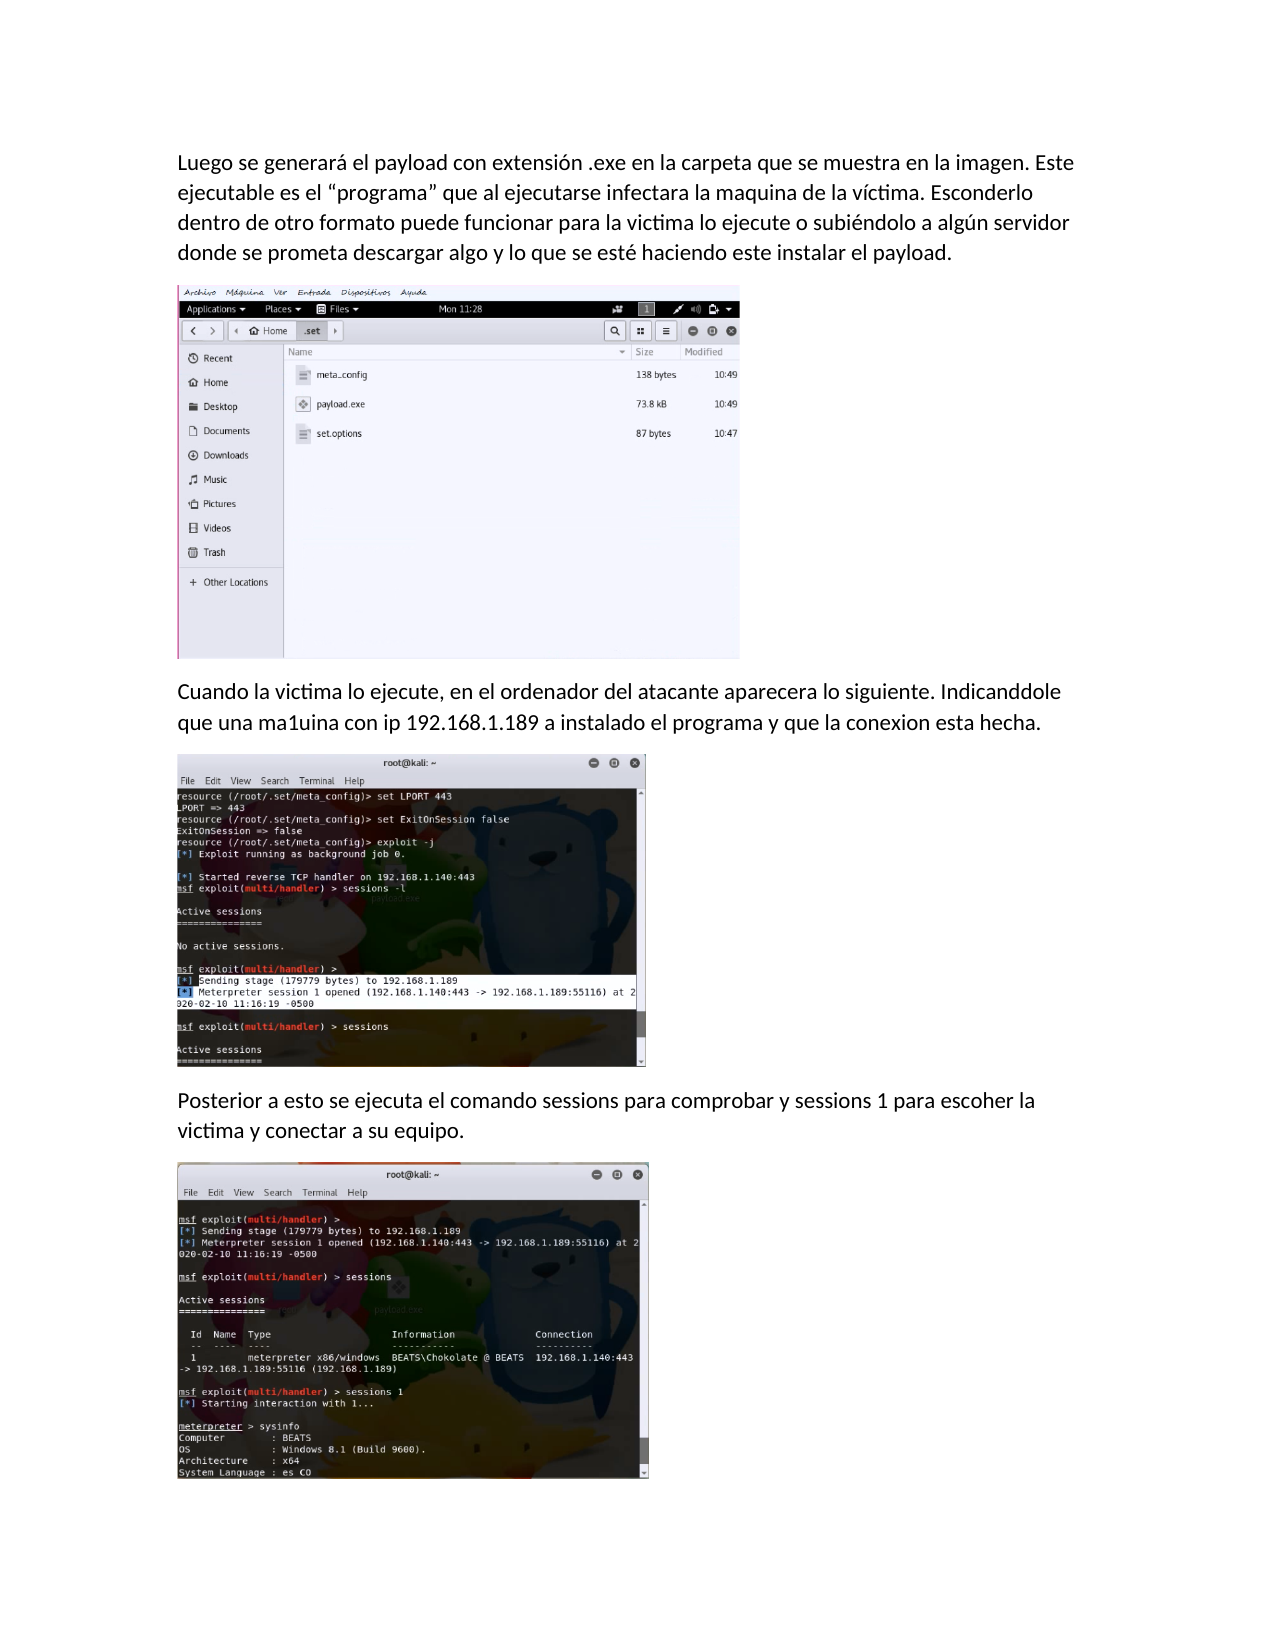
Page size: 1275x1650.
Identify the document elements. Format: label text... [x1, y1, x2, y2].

text Luego se generará el payload con extensión .exe en la carpeta que se muestra en la imagen. Este ejecutable es el “programa” que al ejecutarse infectara la maquina de la víctima. Esconderlo dentro de otro formato puede funcionar para la victima lo ejecute o subiéndolo a algún servidor donde se prometa descargar algo y lo que se esté haciendo este instalar el payload. [177, 148, 1098, 266]
picture [177, 285, 740, 659]
picture [177, 754, 646, 1067]
picture [177, 1162, 649, 1479]
text Cuando la victima lo ejecute, en el ordenador del atacante aparecera lo siguiente. Indicanddole que una ma1uina con ip 192.168.1.189 a instalado el programa y que la conexion esta hecha. [177, 677, 1098, 736]
text Posterior a esto se ejecuta el comando sessions para comprobar y sessions 1 para escoher la victima y conectar a su equipo. [177, 1086, 1098, 1144]
